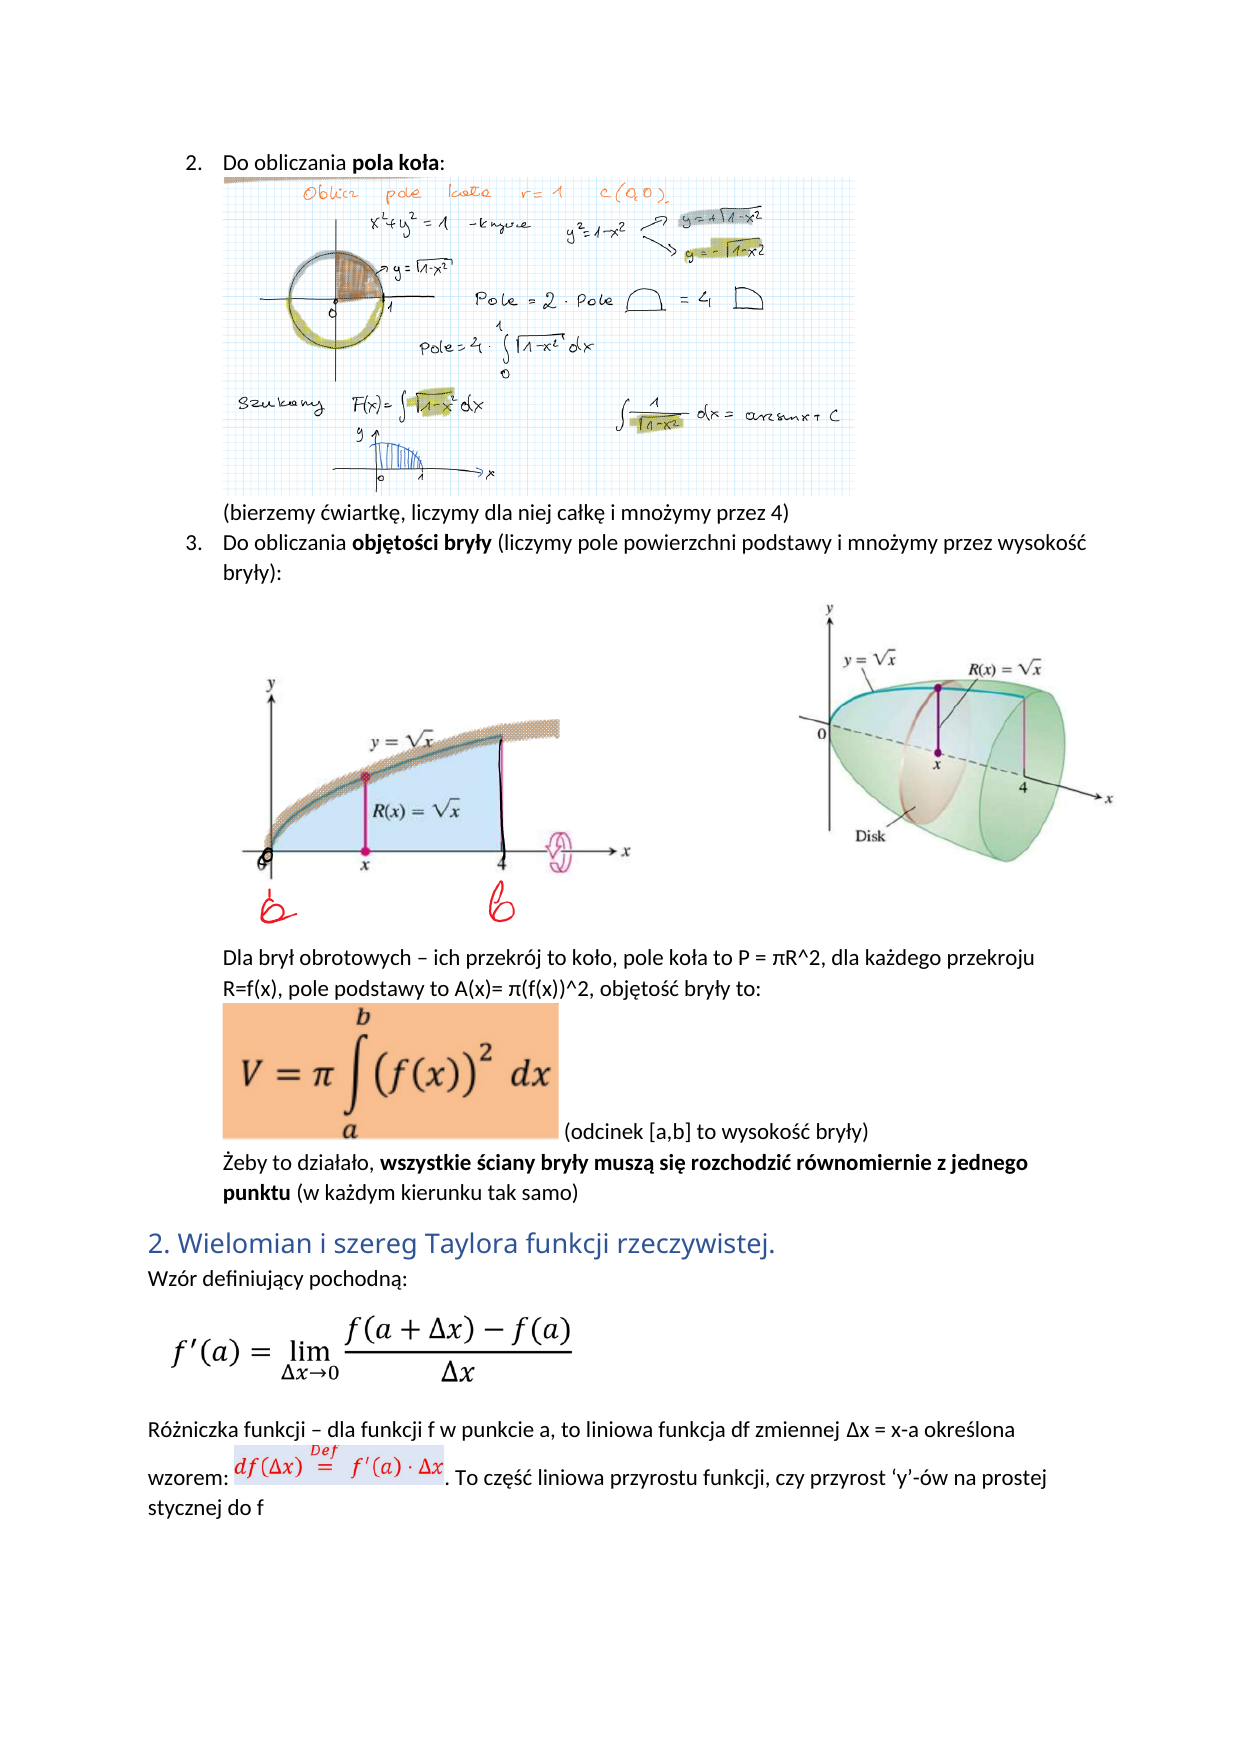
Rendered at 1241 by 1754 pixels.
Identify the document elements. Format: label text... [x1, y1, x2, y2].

picture [222, 177, 855, 496]
picture [222, 588, 1168, 942]
picture [222, 1003, 559, 1140]
subtitle 2. Wielomian i szereg Taylora funkcji rzeczywistej. [148, 1225, 1093, 1262]
picture [234, 1445, 445, 1485]
text Różniczka funkcji – dla funkcji f w punkcie a, to liniowa funkcja df zmiennej Δx = x-a określona wzorem: . To część liniowa przyrostu funkcji, czy przyrost ‘y’-ów na prostej stycznej do f [148, 1416, 1093, 1521]
picture [147, 1294, 589, 1397]
